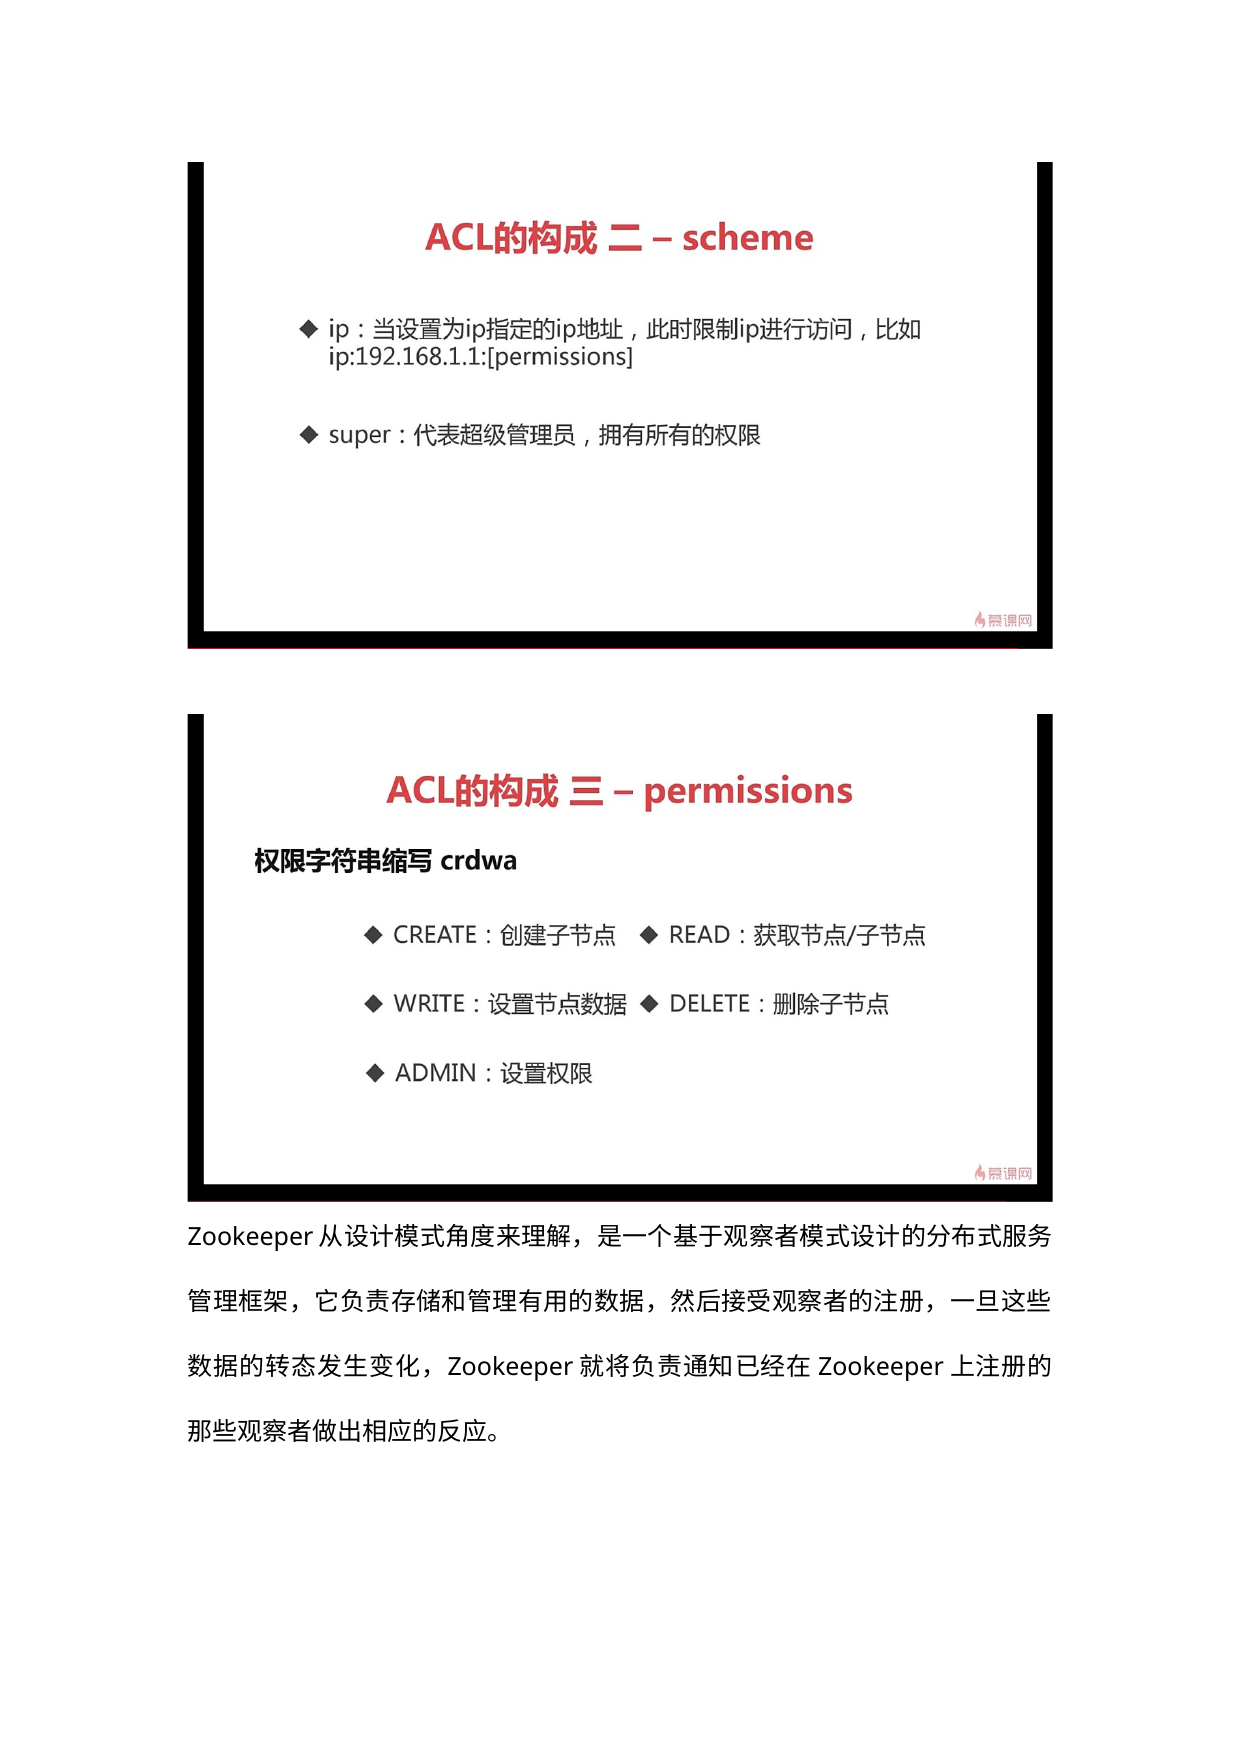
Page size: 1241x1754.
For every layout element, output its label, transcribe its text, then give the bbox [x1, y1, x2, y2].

text Zookeeper从设计模式角度来理解，是一个基于观察者模式设计的分布式服务管理框架，它负责存储和管理有用的数据，然后接受观察者的注册，一旦这些数据的转态发生变化，Zookeeper就将负责通知已经在Zookeeper上注册的那些观察者做出相应的反应。 [187, 1202, 1053, 1462]
picture [187, 162, 1053, 649]
picture [187, 714, 1053, 1202]
